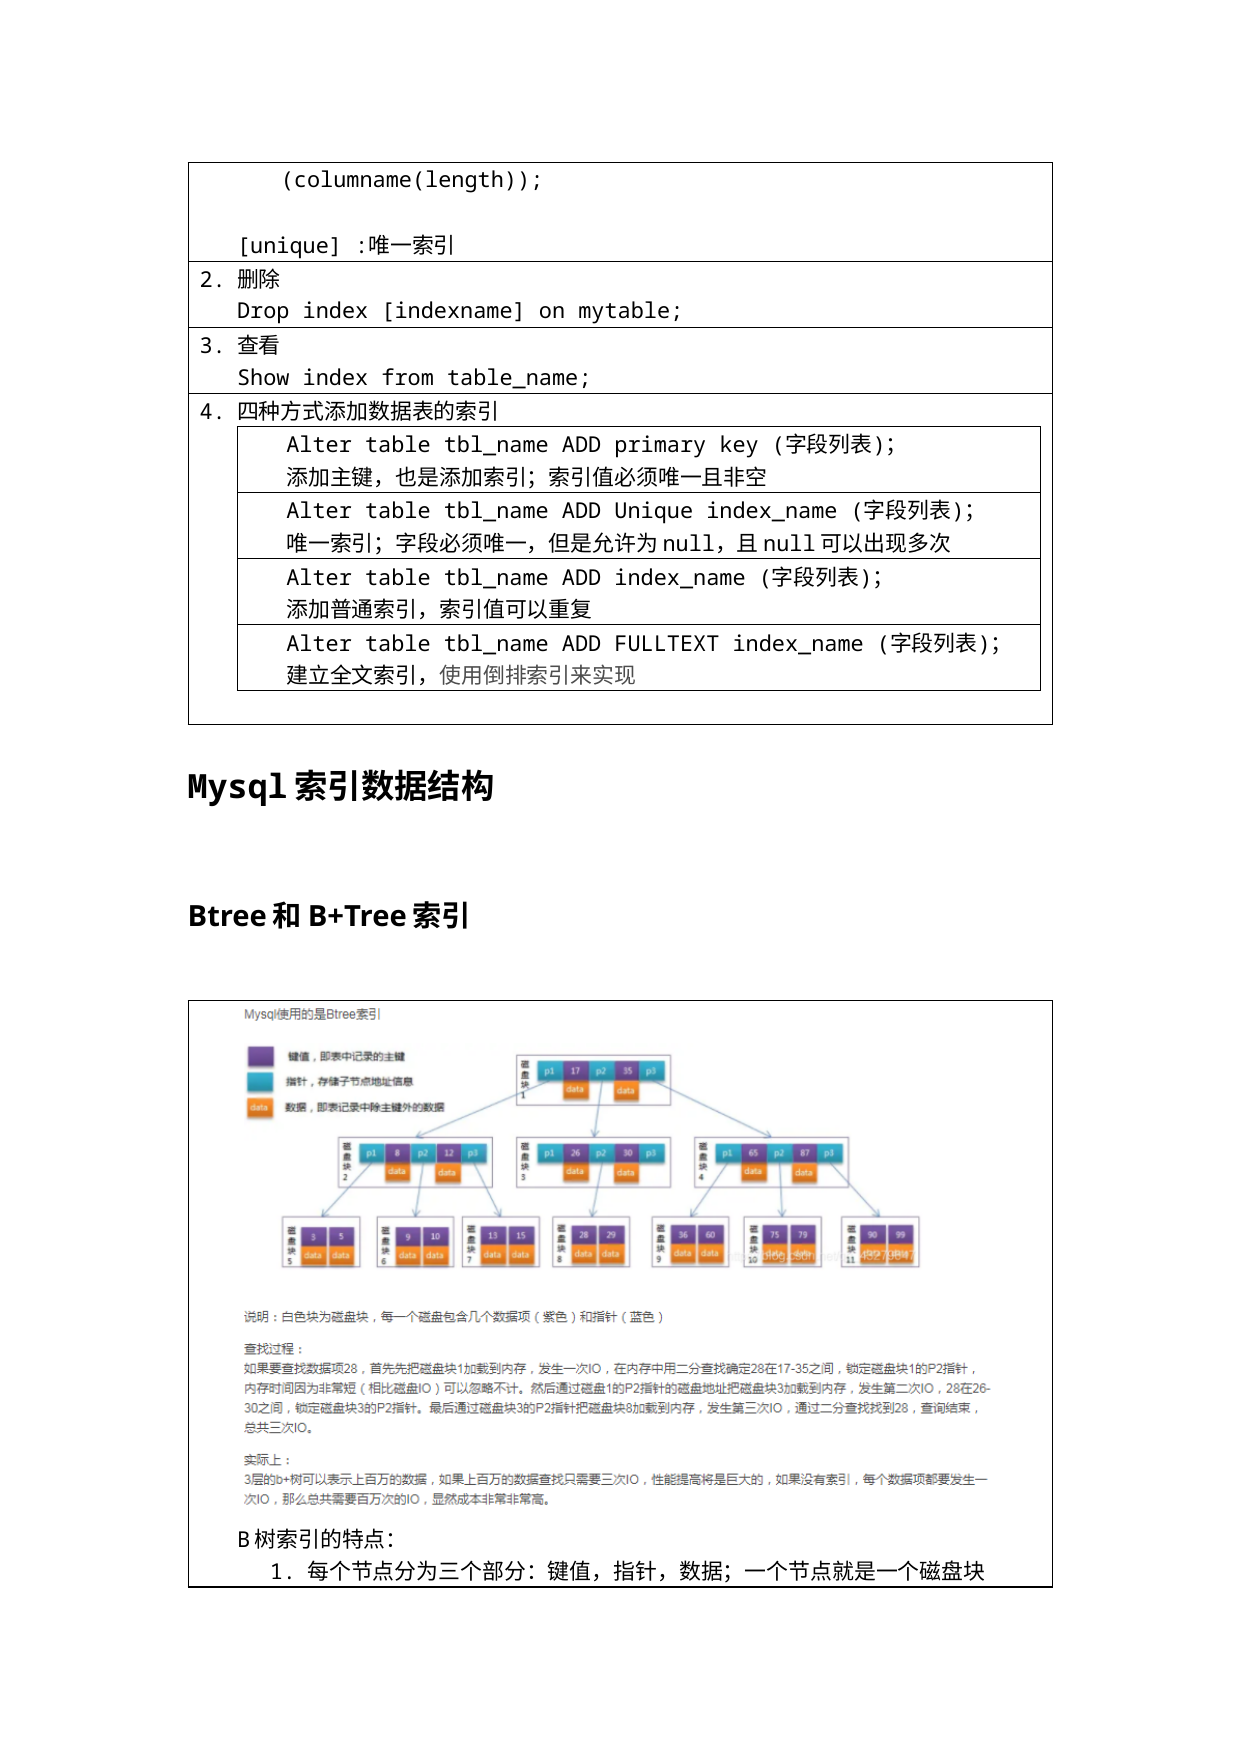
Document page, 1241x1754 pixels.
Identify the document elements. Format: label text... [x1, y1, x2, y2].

table_cell 四种方式添加数据表的索引 [189, 394, 1052, 724]
table_cell 查看 Show index from table_name; [189, 328, 1052, 393]
table_cell 删除 Drop index [indexname] on mytable; [189, 262, 1052, 327]
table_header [189, 163, 1052, 261]
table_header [189, 1001, 1052, 1586]
subtitle Mysql索引数据结构 [187, 752, 1053, 817]
picture [236, 1001, 1002, 1513]
subtitle Btree和B+Tree索引 [187, 881, 1053, 946]
